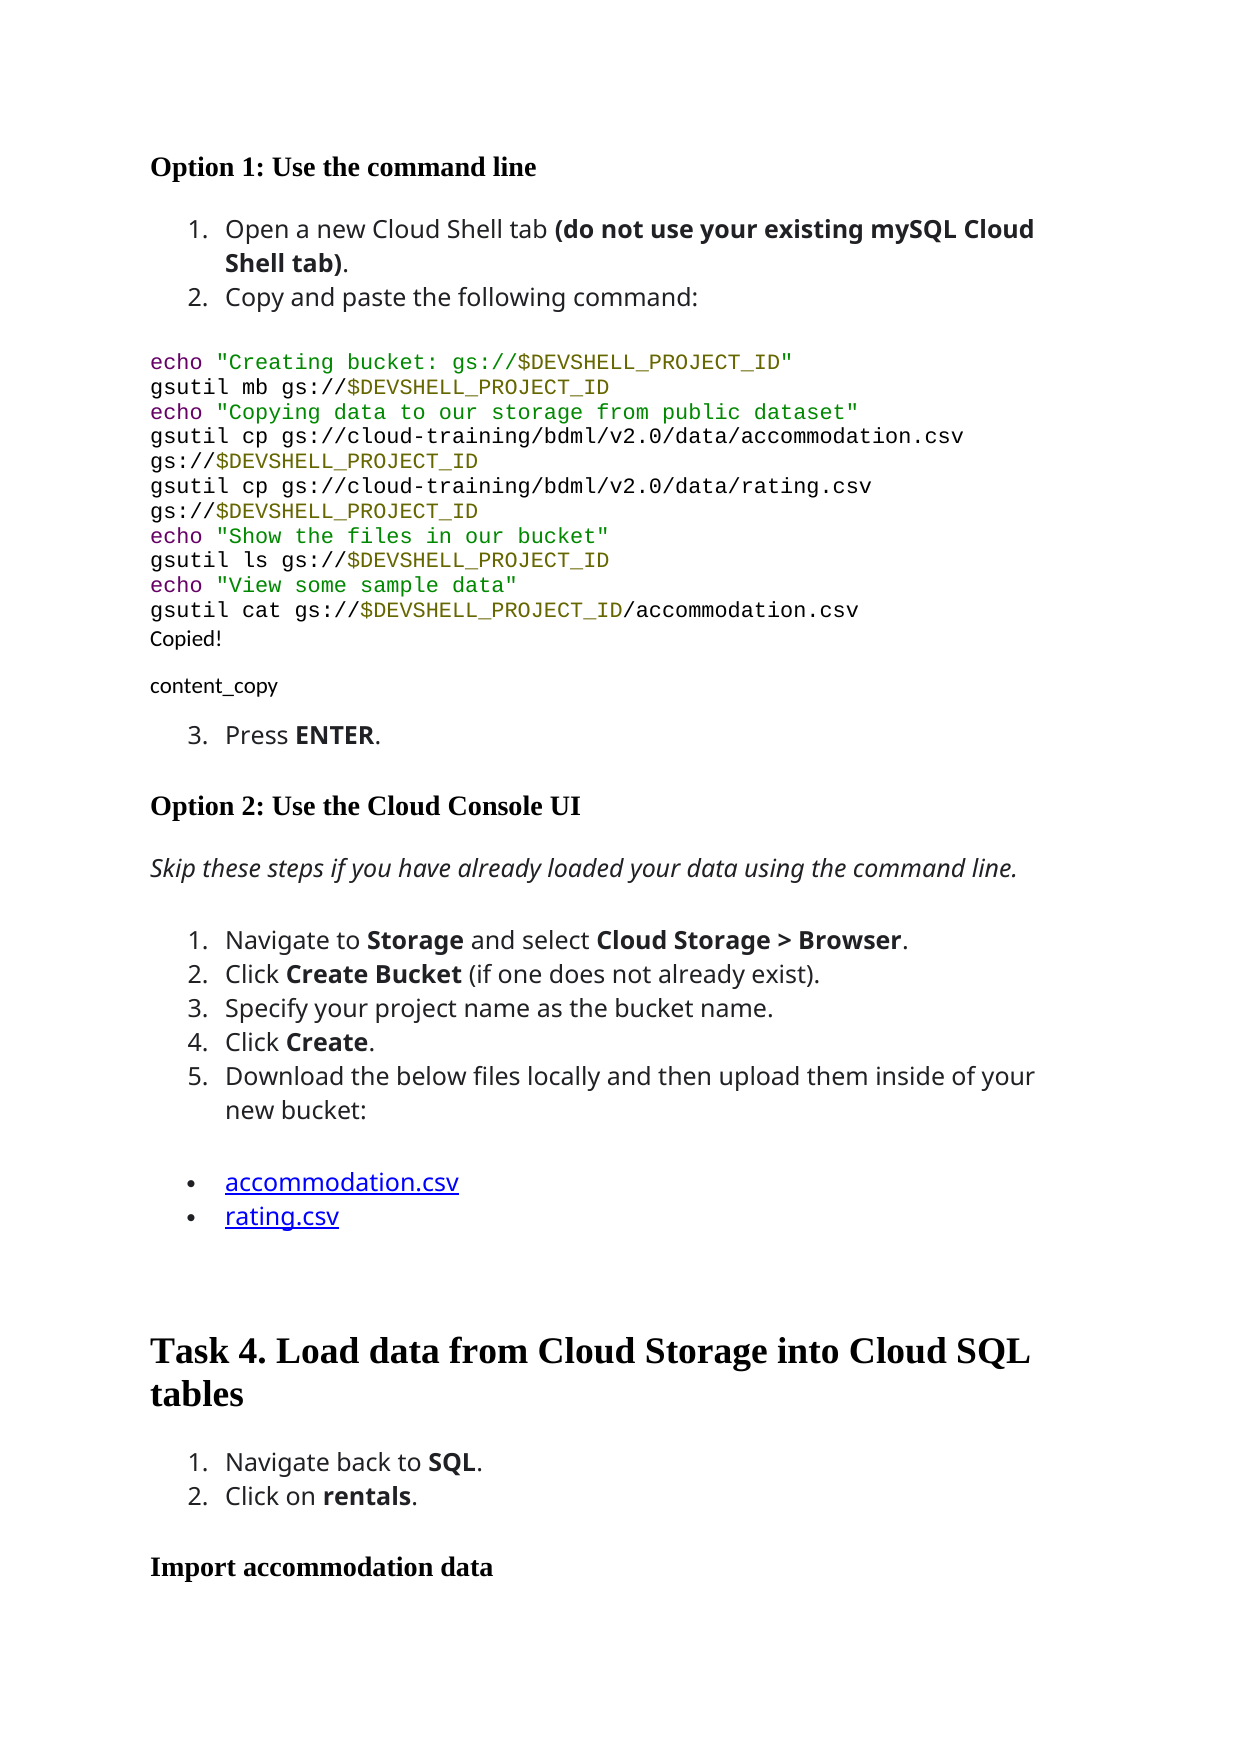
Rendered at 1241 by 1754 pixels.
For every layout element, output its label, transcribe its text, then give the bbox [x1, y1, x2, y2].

text Copied! [150, 624, 1090, 652]
text echo "Show the files in our bucket" [150, 525, 1090, 549]
list Specify your project name as the bucket name. [187, 991, 1090, 1024]
subtitle Task 4. Load data from Cloud Storage into Cloud SQL tables [150, 1329, 1090, 1415]
text Skip these steps if you have already loaded your data using the command line. [150, 851, 1090, 885]
list Press ENTER. [187, 718, 1090, 752]
text echo "View some sample data" [150, 574, 1090, 599]
list Download the below files locally and then upload them inside of your new bucket: [187, 1059, 1090, 1127]
text content_copy [150, 671, 1090, 699]
list Navigate back to SQL. [187, 1444, 1090, 1478]
list Click Create Bucket (if one does not already exist). [187, 956, 1090, 991]
list accommodation.csv [187, 1164, 1090, 1198]
text echo "Copying data to our storage from public dataset" [150, 401, 1090, 426]
text gsutil cp gs://cloud-training/bdml/v2.0/data/accommodation.csv gs://$DEVSHELL_PROJECT_ID [150, 426, 1090, 475]
subtitle Option 2: Use the Cloud Console UI [150, 789, 1090, 822]
text echo "Creating bucket: gs://$DEVSHELL_PROJECT_ID" [150, 351, 1090, 376]
list Open a new Cloud Shell tab (do not use your existing mySQL Cloud Shell tab). [187, 212, 1090, 280]
text gsutil ls gs://$DEVSHELL_PROJECT_ID [150, 549, 1090, 574]
list rating.csv [187, 1198, 1090, 1232]
text gsutil cat gs://$DEVSHELL_PROJECT_ID/accommodation.csv [150, 599, 1090, 624]
text gsutil mb gs://$DEVSHELL_PROJECT_ID [150, 376, 1090, 401]
list Copy and paste the following command: [187, 280, 1090, 314]
text gsutil cp gs://cloud-training/bdml/v2.0/data/rating.csv gs://$DEVSHELL_PROJECT_ID [150, 475, 1090, 525]
list Click Create. [187, 1024, 1090, 1059]
list Click on rentals. [187, 1478, 1090, 1512]
subtitle Import accommodation data [150, 1550, 1090, 1582]
subtitle Option 1: Use the command line [150, 150, 1090, 182]
list Navigate to Storage and select Cloud Storage > Browser. [187, 922, 1090, 956]
